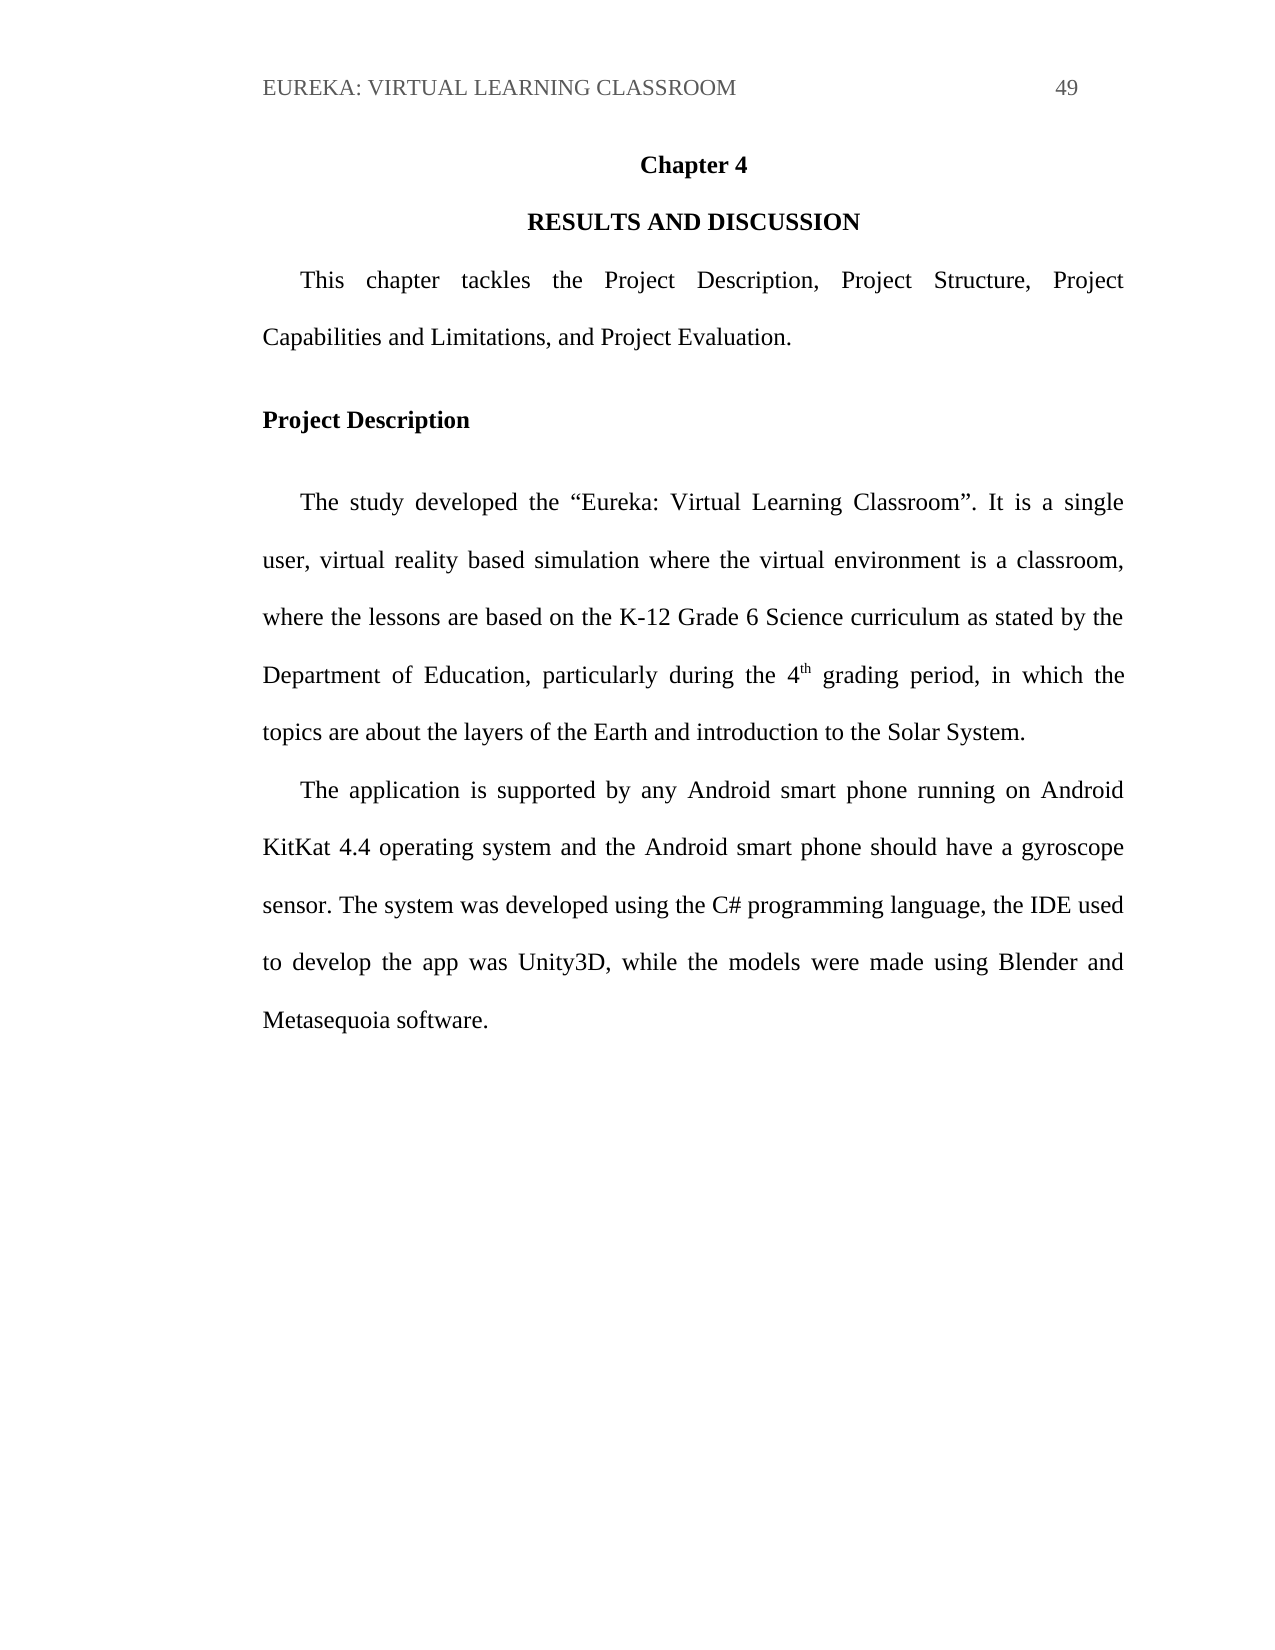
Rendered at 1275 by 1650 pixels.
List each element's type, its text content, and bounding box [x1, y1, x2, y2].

text Project Description [262, 405, 1125, 434]
text Chapter 4 [262, 150, 1125, 179]
text The study developed the “Eureka: Virtual Learning Classroom”. It is a single user, virtual reality based simulation where the virtual environment is a classroom, where the lessons are based on the K-12 Grade 6 Science curriculum as stated by the Department of Education, particularly during the 4th grading period, in which the topics are about the layers of the Earth and introduction to the Solar System. [262, 487, 1125, 746]
text The application is supported by any Android smart phone running on Android KitKat 4.4 operating system and the Android smart phone should have a gyroscope sensor. The system was developed using the C# programming language, the IDE used to develop the app was Unity3D, while the models were made using Blender and Metasequoia software. [262, 775, 1125, 1034]
text RESULTS AND DISCUSSION [262, 207, 1125, 236]
text This chapter tackles the Project Description, Project Structure, Project Capabilities and Limitations, and Project Evaluation. [262, 265, 1125, 351]
